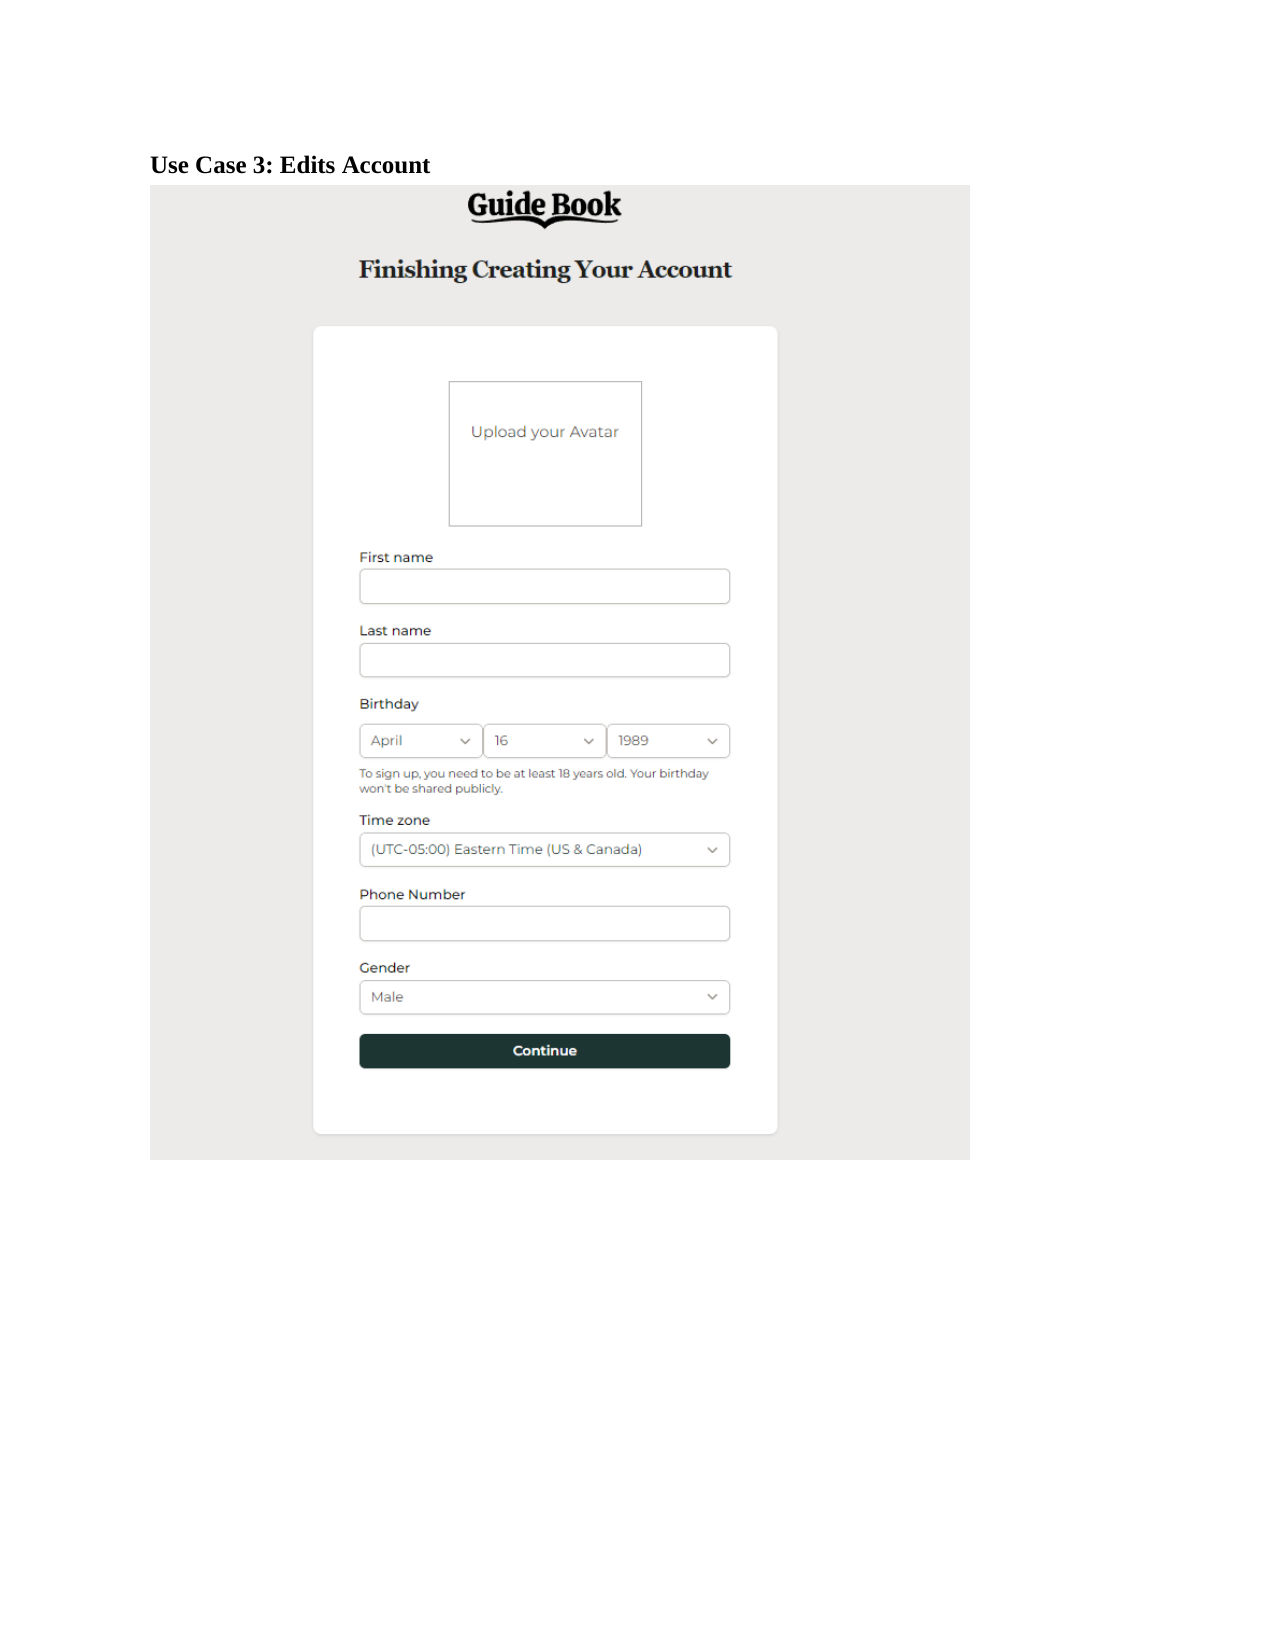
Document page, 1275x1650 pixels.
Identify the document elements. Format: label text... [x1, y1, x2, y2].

picture [150, 185, 971, 1160]
text Use Case 3: Edits Account [150, 150, 1125, 179]
